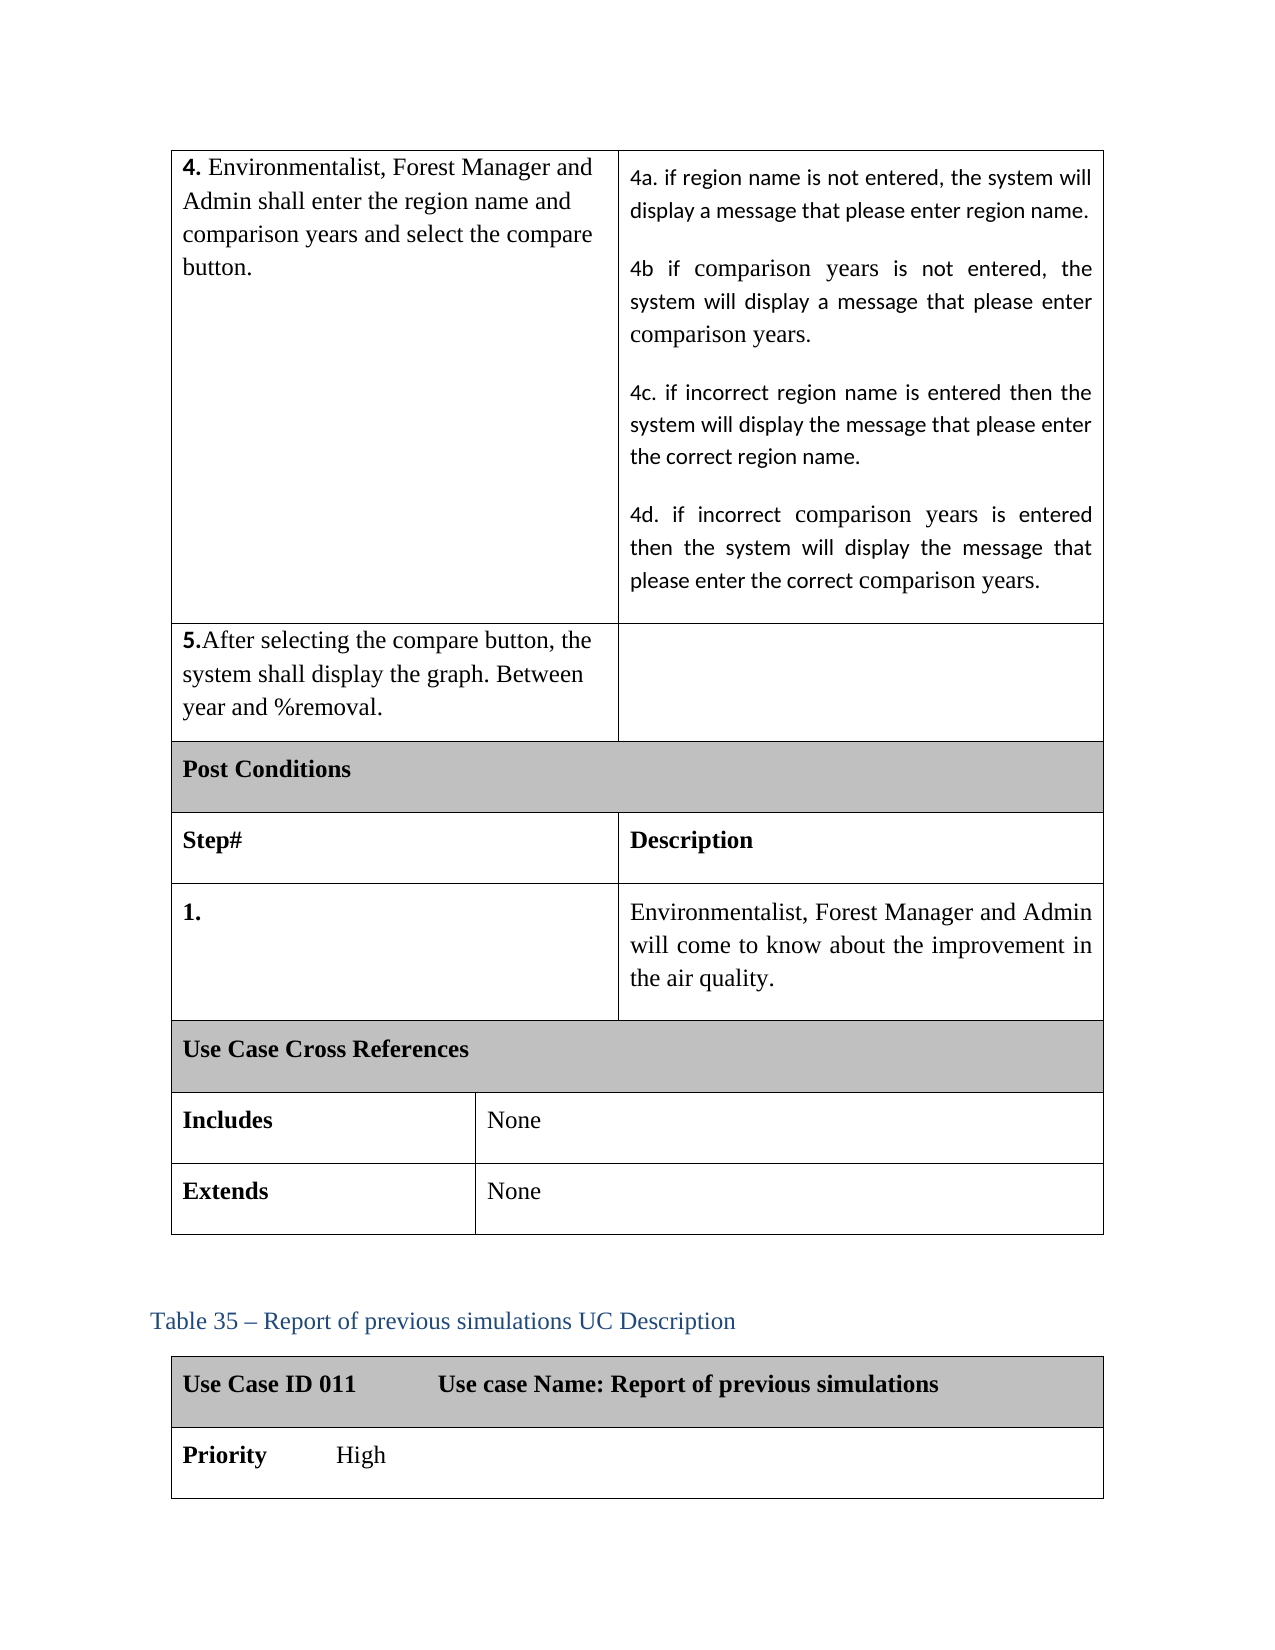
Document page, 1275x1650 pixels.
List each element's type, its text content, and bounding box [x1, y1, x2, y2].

text Table 35 – Report of previous simulations UC Description [150, 1306, 1125, 1335]
table_cell Step# [172, 813, 618, 883]
table_cell 4a. if region name is not entered, the system will display a message that please enter region name. 4b if comparison years is not entered, the system will display a message that please enter comparison years. 4c. if incorrect region name is entered then the system will display the message that please enter the correct region name. 4d. if incorrect comparison years is entered then the system will display the message that please enter the correct comparison years. [619, 151, 1103, 623]
table_cell None [476, 1093, 1103, 1163]
table_cell None [476, 1164, 1103, 1234]
table_cell Priority High [172, 1428, 1103, 1498]
table_cell 4. Environmentalist, Forest Manager and Admin shall enter the region name and comparison years and select the compare button. [172, 151, 618, 623]
table_cell Description [619, 813, 1103, 883]
table_cell [619, 624, 1103, 741]
table_cell Use Case Cross References [172, 1021, 1103, 1092]
table_cell Post Conditions [172, 742, 1103, 812]
table_cell Extends [172, 1164, 475, 1234]
table_cell Environmentalist, Forest Manager and Admin will come to know about the improvement in the air quality. [619, 884, 1103, 1020]
table_cell Includes [172, 1093, 475, 1163]
table_header Use Case ID 011 Use case Name: Report of previous simulations [172, 1357, 1103, 1427]
table_cell 1. [172, 884, 618, 1020]
table_cell 5.After selecting the compare button, the system shall display the graph. Between year and %removal. [172, 624, 618, 741]
